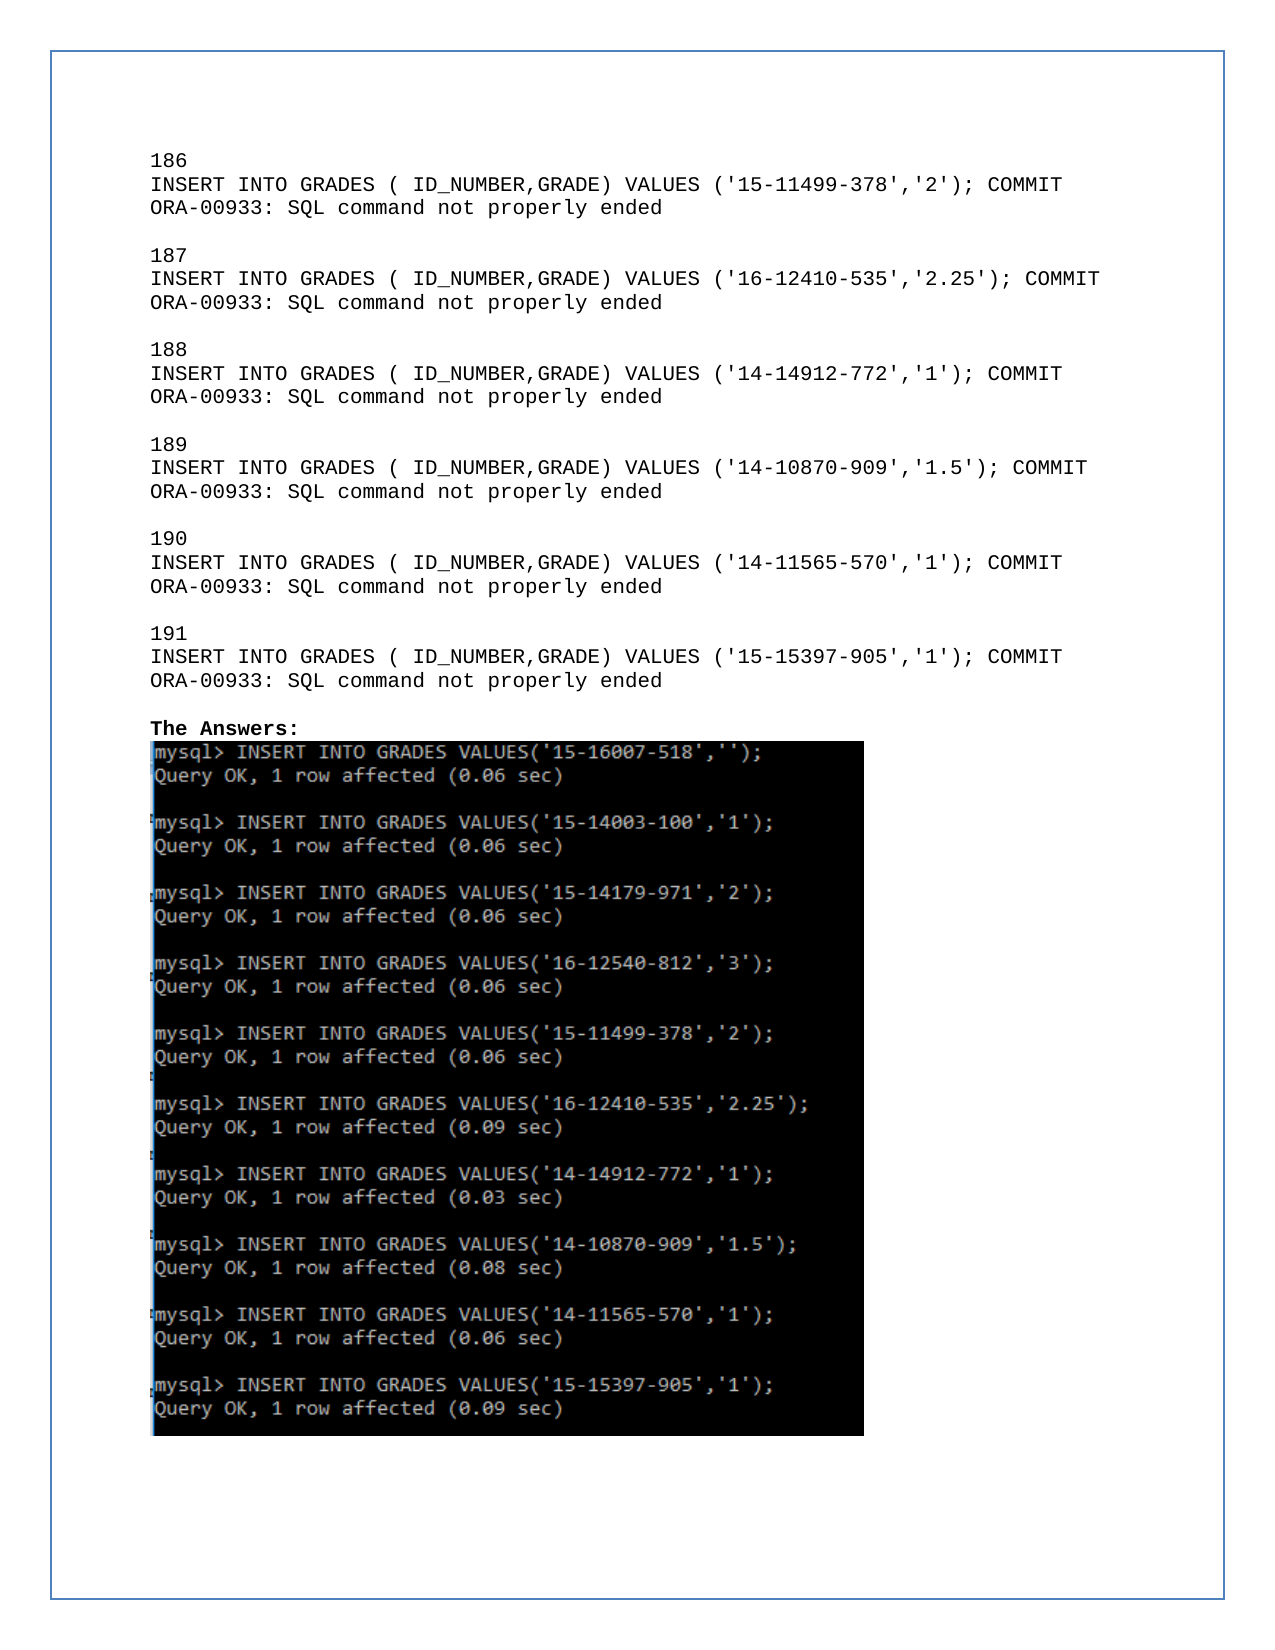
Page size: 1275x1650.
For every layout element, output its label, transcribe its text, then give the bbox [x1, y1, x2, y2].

text INSERT INTO GRADES ( ID_NUMBER,GRADE) VALUES ('15-11499-378','2'); COMMIT [150, 174, 1125, 197]
text ORA-00933: SQL command not properly ended [150, 481, 1125, 505]
text 186 [150, 150, 1125, 174]
text 190 [150, 528, 1125, 552]
text The Answers: [150, 717, 1125, 741]
text 191 [150, 623, 1125, 647]
text ORA-00933: SQL command not properly ended [150, 292, 1125, 316]
text ORA-00933: SQL command not properly ended [150, 670, 1125, 694]
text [150, 197, 1125, 221]
picture [150, 741, 864, 1436]
text INSERT INTO GRADES ( ID_NUMBER,GRADE) VALUES ('15-15397-905','1'); COMMIT [150, 647, 1125, 670]
text ORA-00933: SQL command not properly ended [150, 386, 1125, 410]
text 188 [150, 339, 1125, 363]
text INSERT INTO GRADES ( ID_NUMBER,GRADE) VALUES ('14-14912-772','1'); COMMIT [150, 363, 1125, 386]
text INSERT INTO GRADES ( ID_NUMBER,GRADE) VALUES ('14-11565-570','1'); COMMIT [150, 552, 1125, 576]
text INSERT INTO GRADES ( ID_NUMBER,GRADE) VALUES ('16-12410-535','2.25'); COMMIT [150, 268, 1125, 292]
text 189 [150, 434, 1125, 457]
text ORA-00933: SQL command not properly ended [150, 576, 1125, 599]
text 187 [150, 244, 1125, 268]
text INSERT INTO GRADES ( ID_NUMBER,GRADE) VALUES ('14-10870-909','1.5'); COMMIT [150, 457, 1125, 481]
